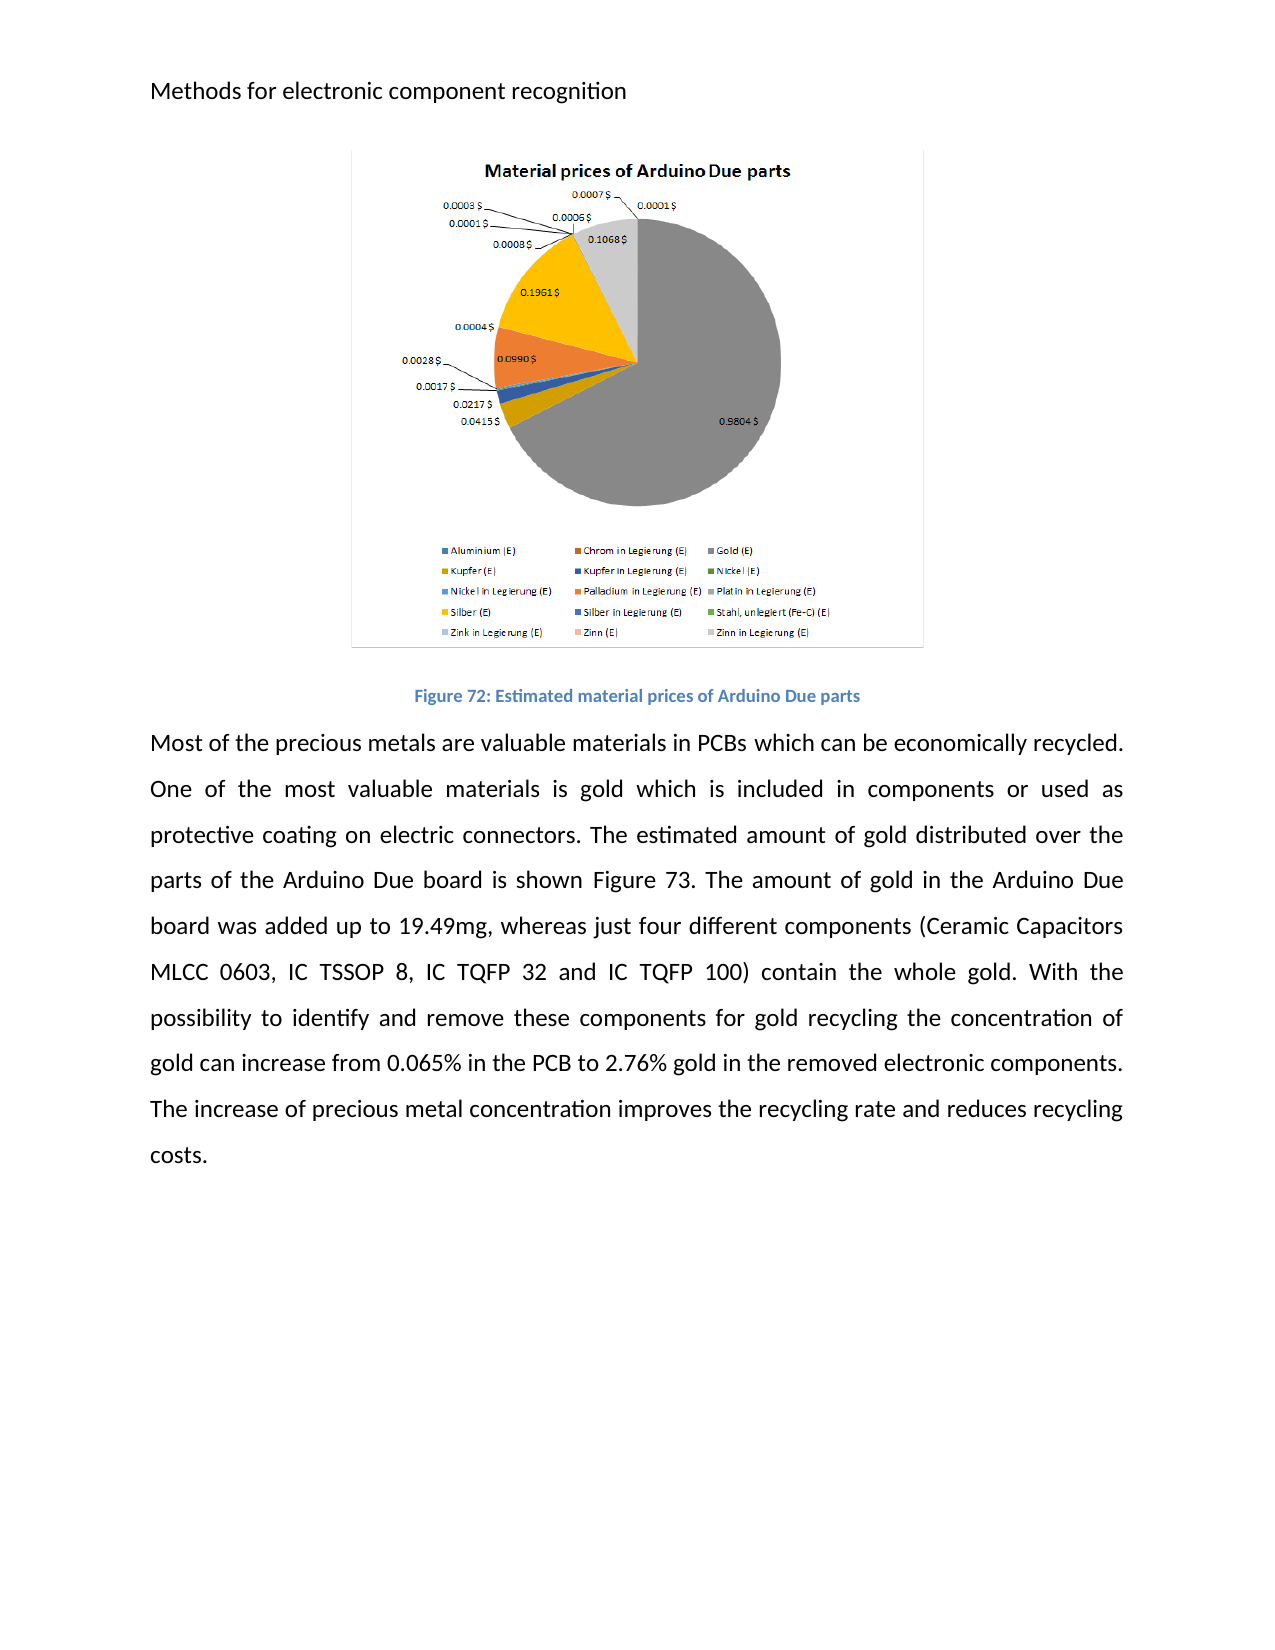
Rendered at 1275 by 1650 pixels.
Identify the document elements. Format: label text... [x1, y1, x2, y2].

picture [351, 150, 924, 648]
text Most of the precious metals are valuable materials in PCBs which can be economically recycled. One of the most valuable materials is gold which is included in components or used as protective coating on electric connectors. The estimated amount of gold distributed over the parts of the Arduino Due board is shown Figure 73. The amount of gold in the Arduino Due board was added up to 19.49mg, whereas just four different components (Ceramic Capacitors MLCC 0603, IC TSSOP 8, IC TQFP 32 and IC TQFP 100) contain the whole gold. With the possibility to identify and remove these components for gold recycling the concentration of gold can increase from 0.065% in the PCB to 2.76% gold in the removed electronic components. The increase of precious metal concentration improves the recycling rate and reduces recycling costs. [150, 727, 1125, 1169]
